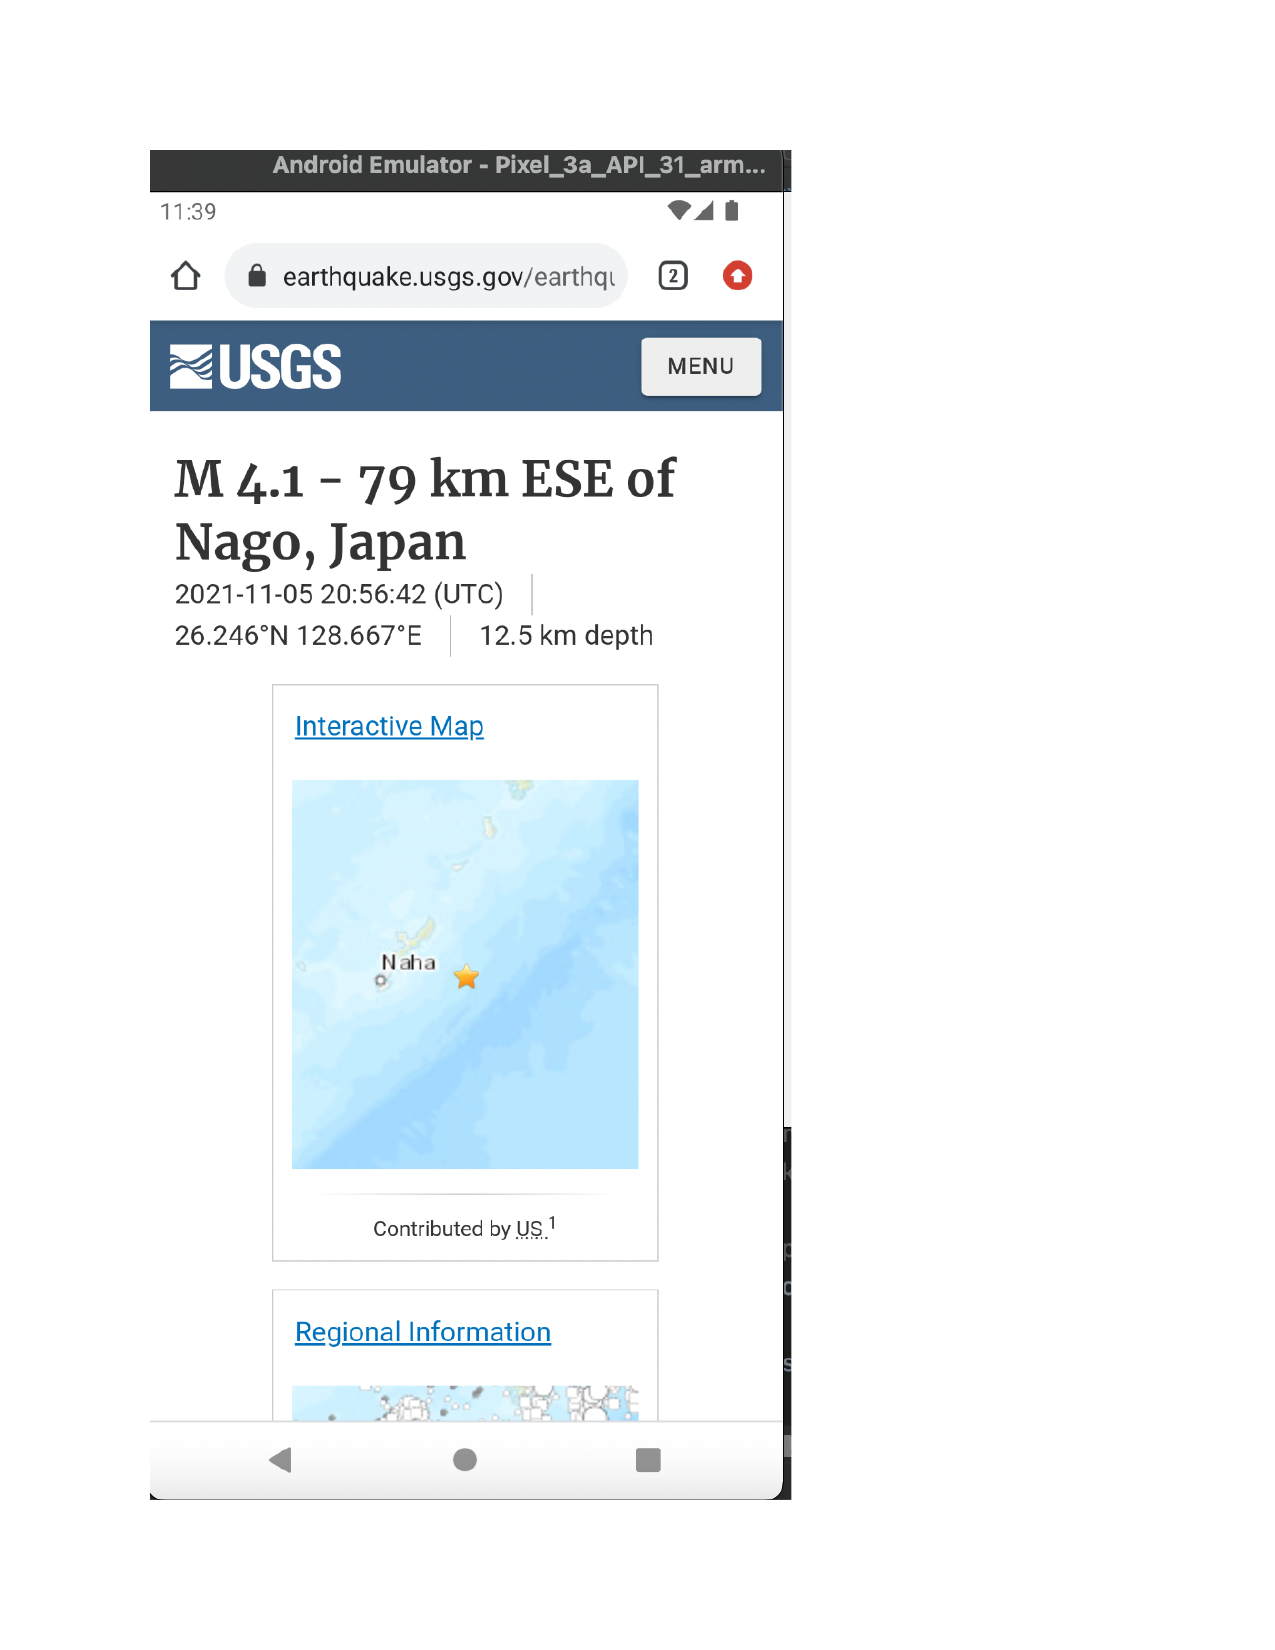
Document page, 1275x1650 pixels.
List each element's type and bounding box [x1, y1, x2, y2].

picture [150, 150, 792, 1500]
